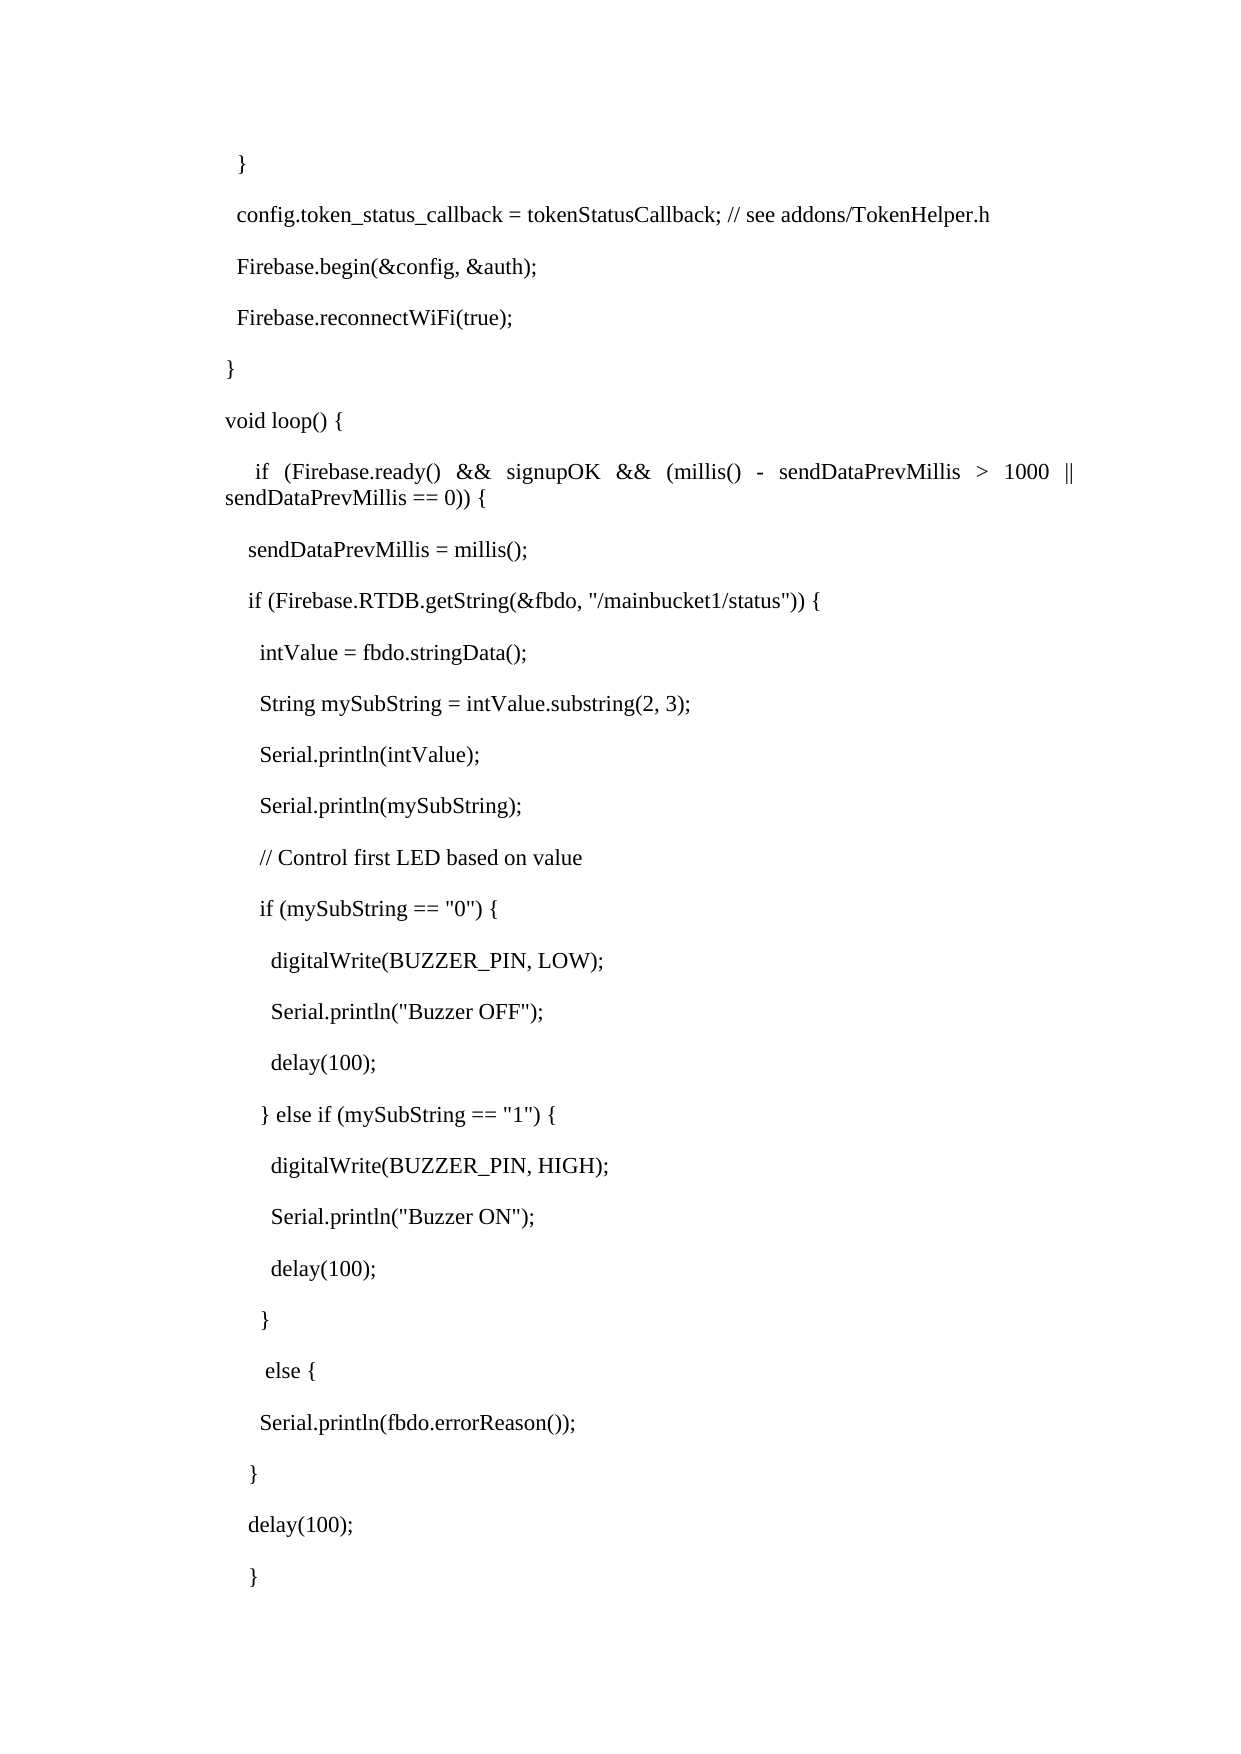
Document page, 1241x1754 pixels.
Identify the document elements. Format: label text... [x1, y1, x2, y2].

text Serial.println("Buzzer ON"); [225, 1203, 1076, 1230]
text intValue = fbdo.stringData(); [225, 638, 1076, 665]
text delay(100); [225, 1049, 1076, 1076]
text } [225, 1306, 1076, 1332]
text if (Firebase.ready() && signupOK && (millis() - sendDataPrevMillis > 1000 || sendDataPrevMillis == 0)) { [225, 458, 1076, 511]
text delay(100); [225, 1255, 1076, 1281]
text } else if (mySubString == "1") { [225, 1101, 1076, 1127]
text String mySubString = intValue.substring(2, 3); [225, 690, 1076, 716]
text Firebase.reconnectWiFi(true); [225, 304, 1076, 330]
text Serial.println(mySubString); [225, 793, 1076, 819]
text delay(100); [225, 1512, 1076, 1538]
text } [225, 1460, 1076, 1487]
text else { [225, 1357, 1076, 1384]
text Serial.println(fbdo.errorReason()); [225, 1409, 1076, 1435]
text // Control first LED based on value [225, 844, 1076, 870]
text } [225, 150, 1076, 176]
text config.token_status_callback = tokenStatusCallback; // see addons/TokenHelper.h [225, 201, 1076, 228]
text digitalWrite(BUZZER_PIN, HIGH); [225, 1152, 1076, 1178]
text digitalWrite(BUZZER_PIN, LOW); [225, 947, 1076, 973]
text } [225, 1563, 1076, 1589]
text if (Firebase.RTDB.getString(&fbdo, "/mainbucket1/status")) { [225, 587, 1076, 613]
text Serial.println("Buzzer OFF"); [225, 998, 1076, 1024]
text Serial.println(intValue); [225, 741, 1076, 768]
text if (mySubString == "0") { [225, 895, 1076, 922]
text Firebase.begin(&config, &auth); [225, 253, 1076, 279]
text } [225, 355, 1076, 382]
text void loop() { [225, 407, 1076, 433]
text sendDataPrevMillis = millis(); [225, 536, 1076, 562]
